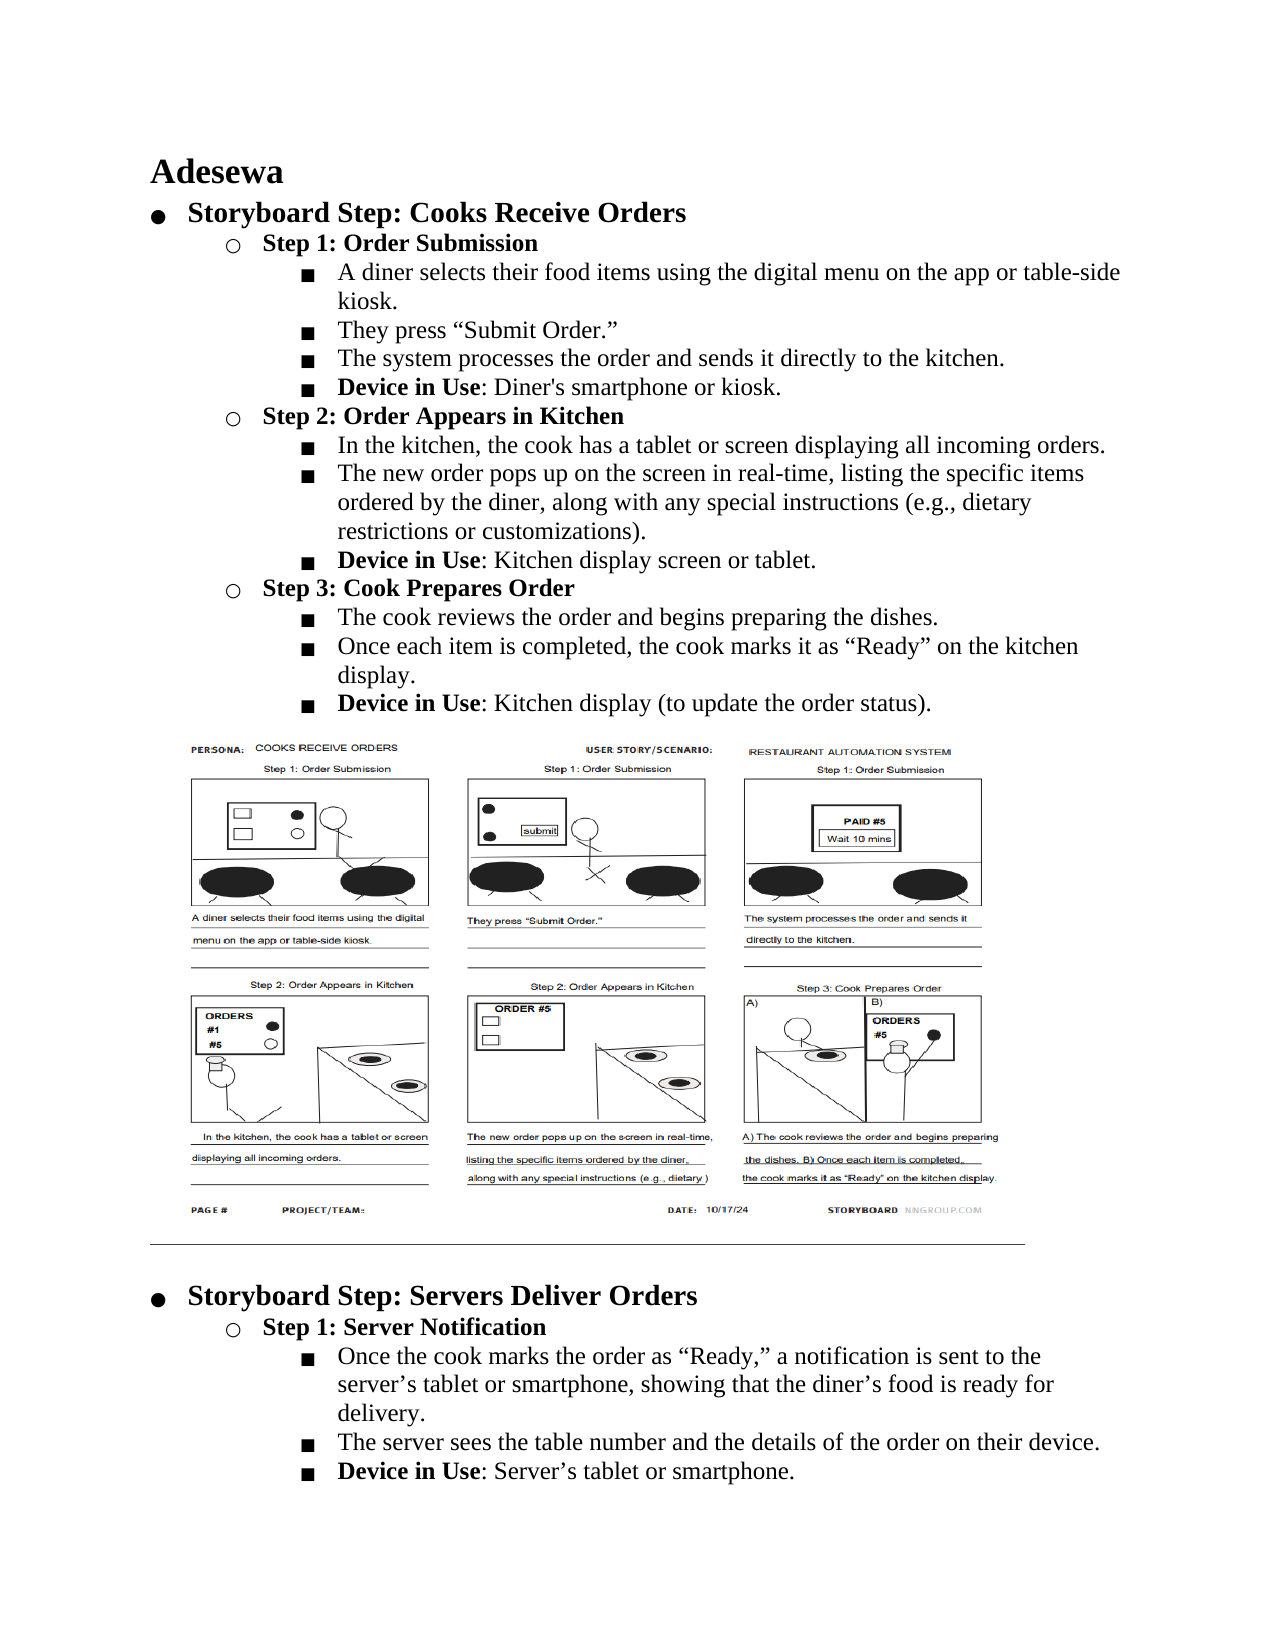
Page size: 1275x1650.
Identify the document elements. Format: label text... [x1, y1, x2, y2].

list Storyboard Step: Servers Deliver Orders [150, 1278, 1125, 1312]
list Once each item is completed, the cook marks it as “Ready” on the kitchen display. [300, 631, 1125, 688]
list Device in Use: Kitchen display screen or tablet. [300, 545, 1125, 573]
list The new order pops up on the screen in real-time, listing the specific items ordered by the diner, along with any special instructions (e.g., dietary restrictions or customizations). [300, 458, 1125, 545]
list Device in Use: Kitchen display (to update the order status). [300, 688, 1125, 717]
list Storyboard Step: Cooks Receive Orders [150, 195, 1125, 228]
list The cook reviews the order and begins preparing the dishes. [300, 602, 1125, 631]
list Step 1: Server Notification [225, 1312, 1125, 1341]
list Device in Use: Diner's smartphone or kiosk. [300, 372, 1125, 401]
list The system processes the order and sends it directly to the kitchen. [300, 343, 1125, 372]
list The server sees the table number and the details of the order on their device. [300, 1427, 1125, 1456]
text Adesewa [150, 150, 1125, 191]
list Step 2: Order Appears in Kitchen [225, 401, 1125, 430]
list Step 1: Order Submission [225, 228, 1125, 257]
picture [150, 717, 1025, 1245]
list A diner selects their food items using the digital menu on the app or table-side kiosk. [300, 257, 1125, 315]
list They press “Submit Order.” [300, 315, 1125, 343]
list In the kitchen, the cook has a tablet or screen displaying all incoming orders. [300, 430, 1125, 458]
list Step 3: Cook Prepares Order [225, 573, 1125, 602]
list Once the cook marks the order as “Ready,” a notification is sent to the server’s tablet or smartphone, showing that the diner’s food is ready for delivery. [300, 1341, 1125, 1427]
list Device in Use: Server’s tablet or smartphone. [300, 1456, 1125, 1484]
